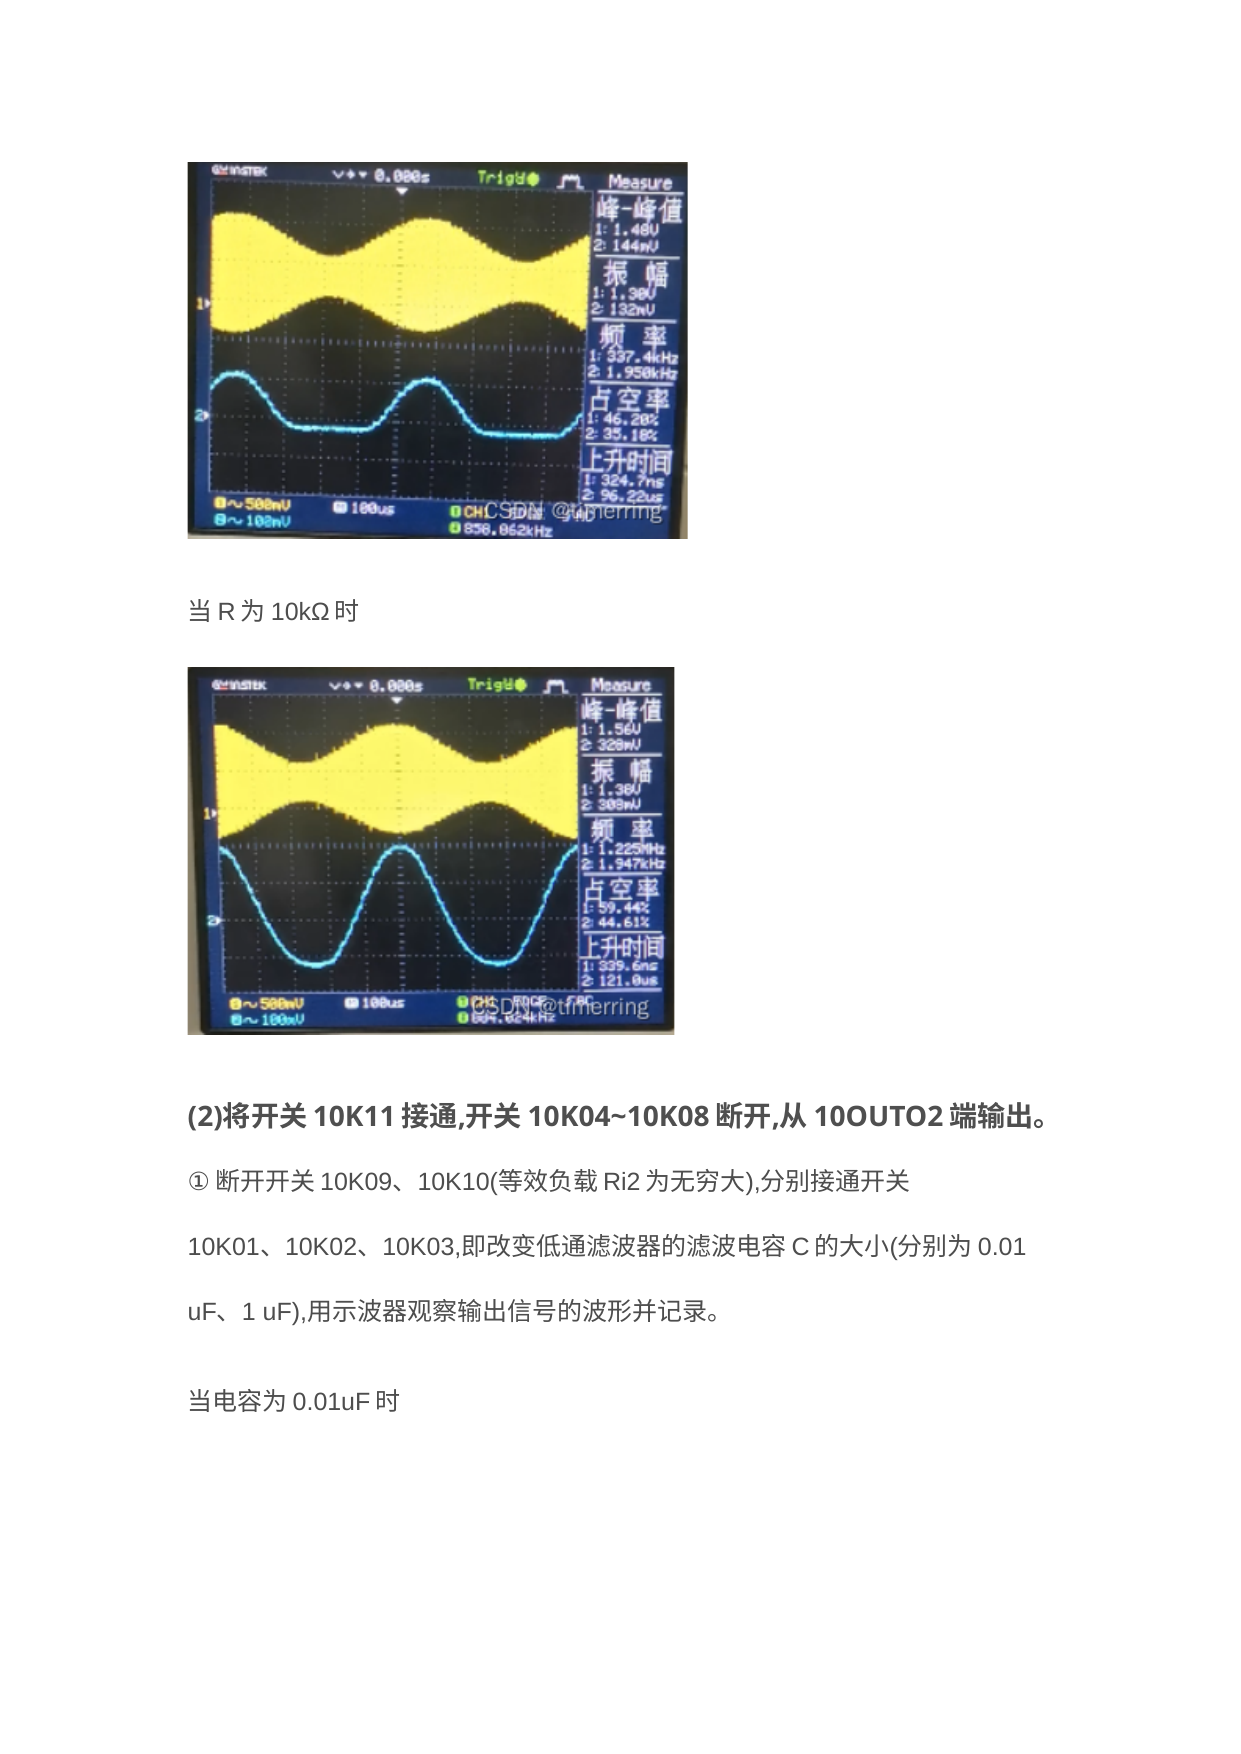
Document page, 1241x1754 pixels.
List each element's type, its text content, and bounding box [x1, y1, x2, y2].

text 当R为10kΩ时 [187, 577, 1053, 642]
picture [187, 162, 688, 539]
text 当电容为0.01uF时 [187, 1367, 1053, 1432]
picture [187, 667, 675, 1035]
subtitle (2)将开关10K11接通,开关10K04~10K08断开,从10OUTO2端输出。 [187, 1082, 1053, 1147]
text ①断开开关10K09、10K10(等效负载Ri2为无穷大),分别接通开关10K01、10K02、10K03,即改变低通滤波器的滤波电容C的大小(分别为0.01 uF、1 uF),用示波器观察输出信号的波形并记录。 [187, 1147, 1053, 1342]
